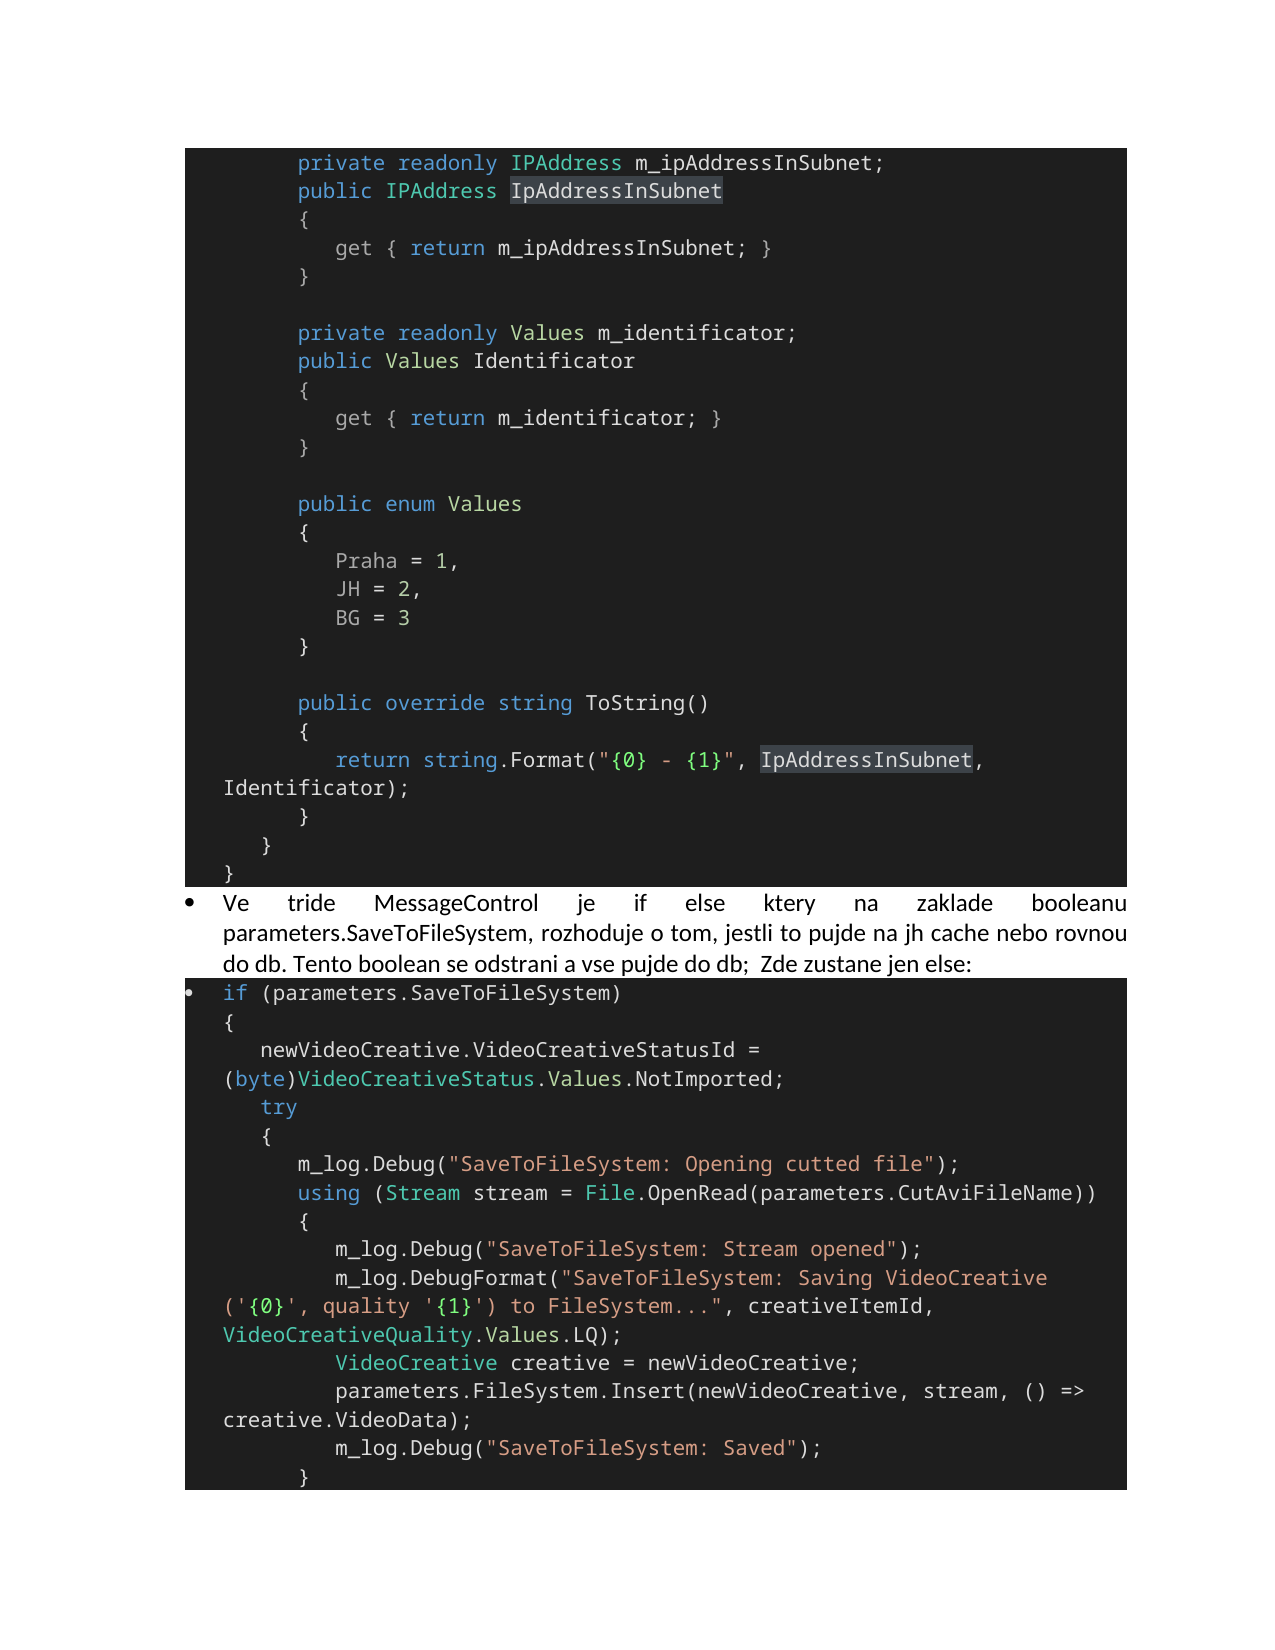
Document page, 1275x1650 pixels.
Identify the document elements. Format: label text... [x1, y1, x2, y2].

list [185, 978, 1127, 1490]
list Ve tride MessageControl je if else ktery na zaklade booleanu parameters.SaveToFileSystem, rozhoduje o tom, jestli to pujde na jh cache nebo rovnou do db. Tento boolean se odstrani a vse pujde do db; Zde zustane jen else: [185, 887, 1127, 978]
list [185, 148, 1127, 887]
